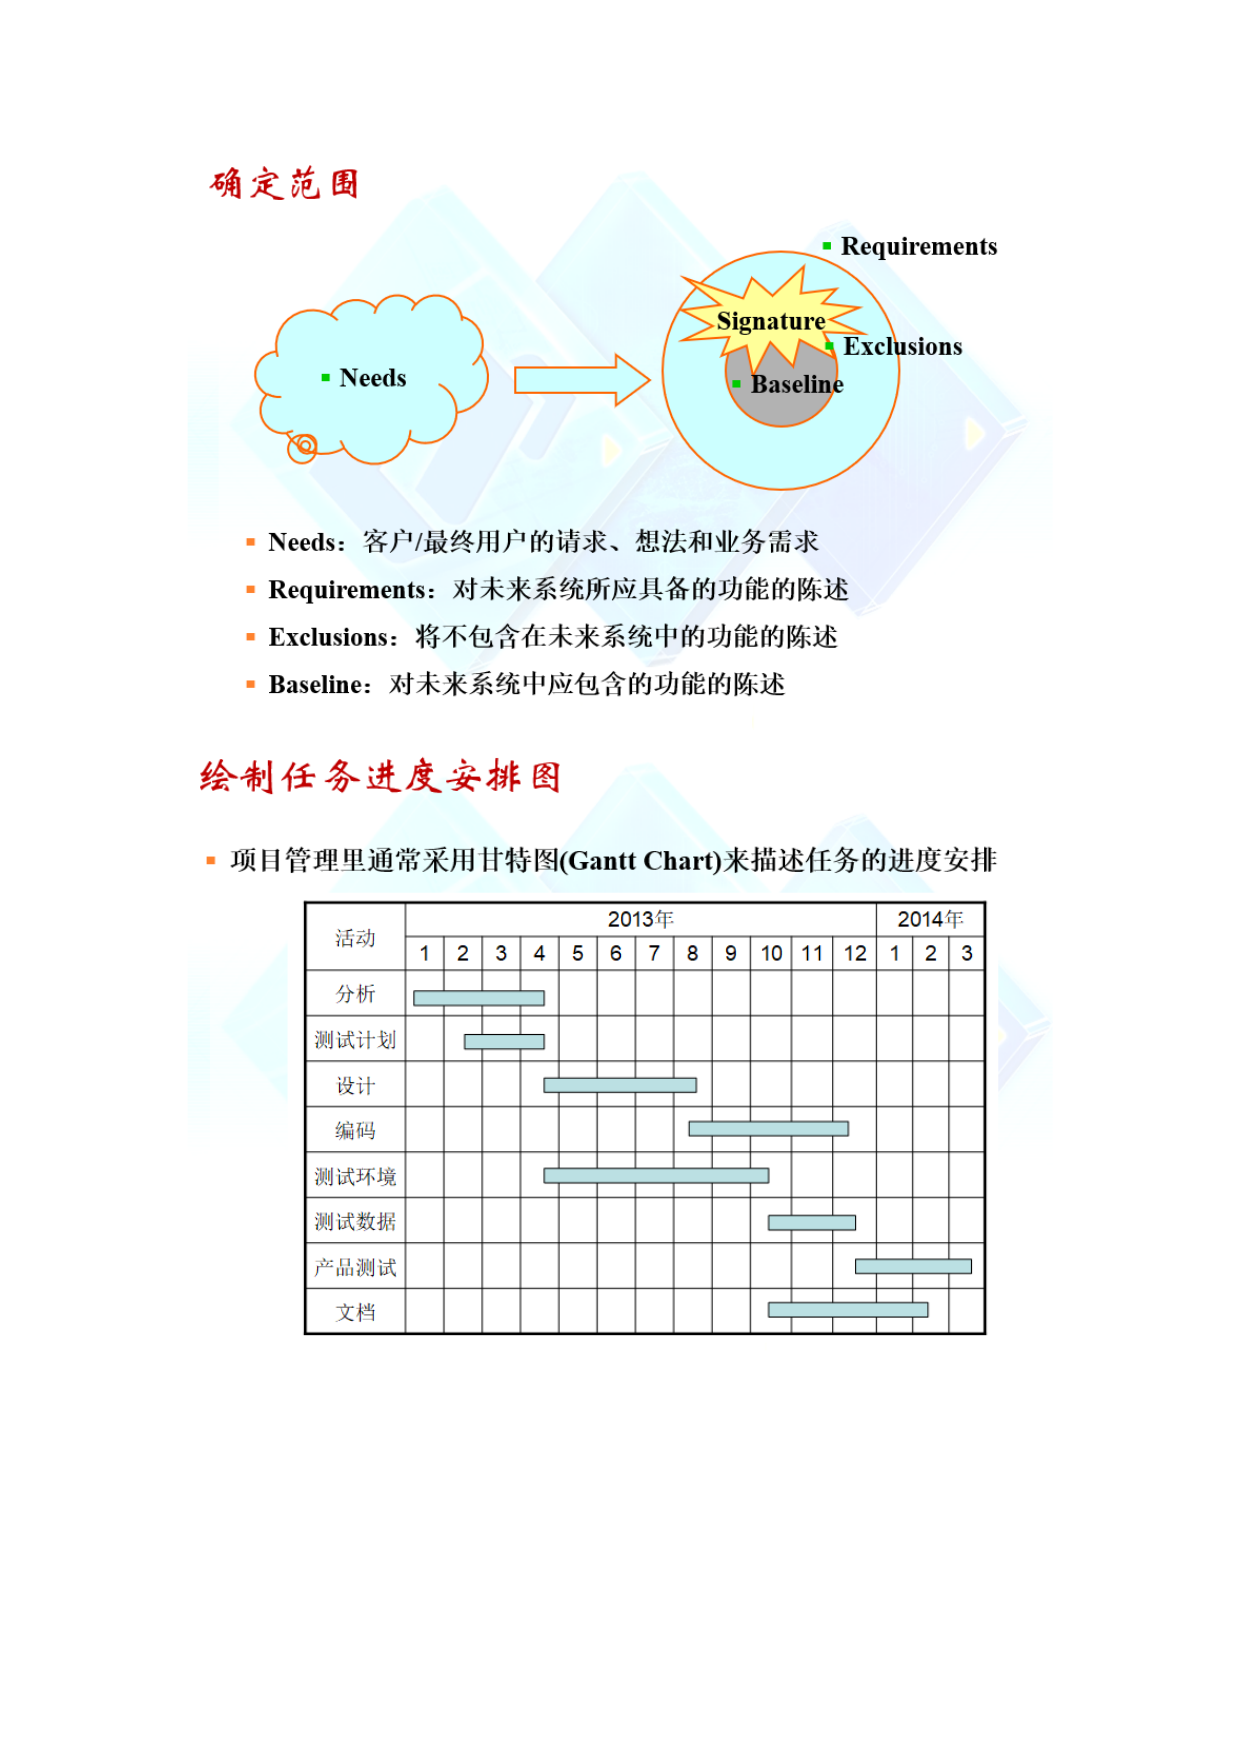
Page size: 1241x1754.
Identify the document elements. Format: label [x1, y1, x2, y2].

picture [187, 162, 1053, 730]
picture [187, 747, 1053, 1356]
